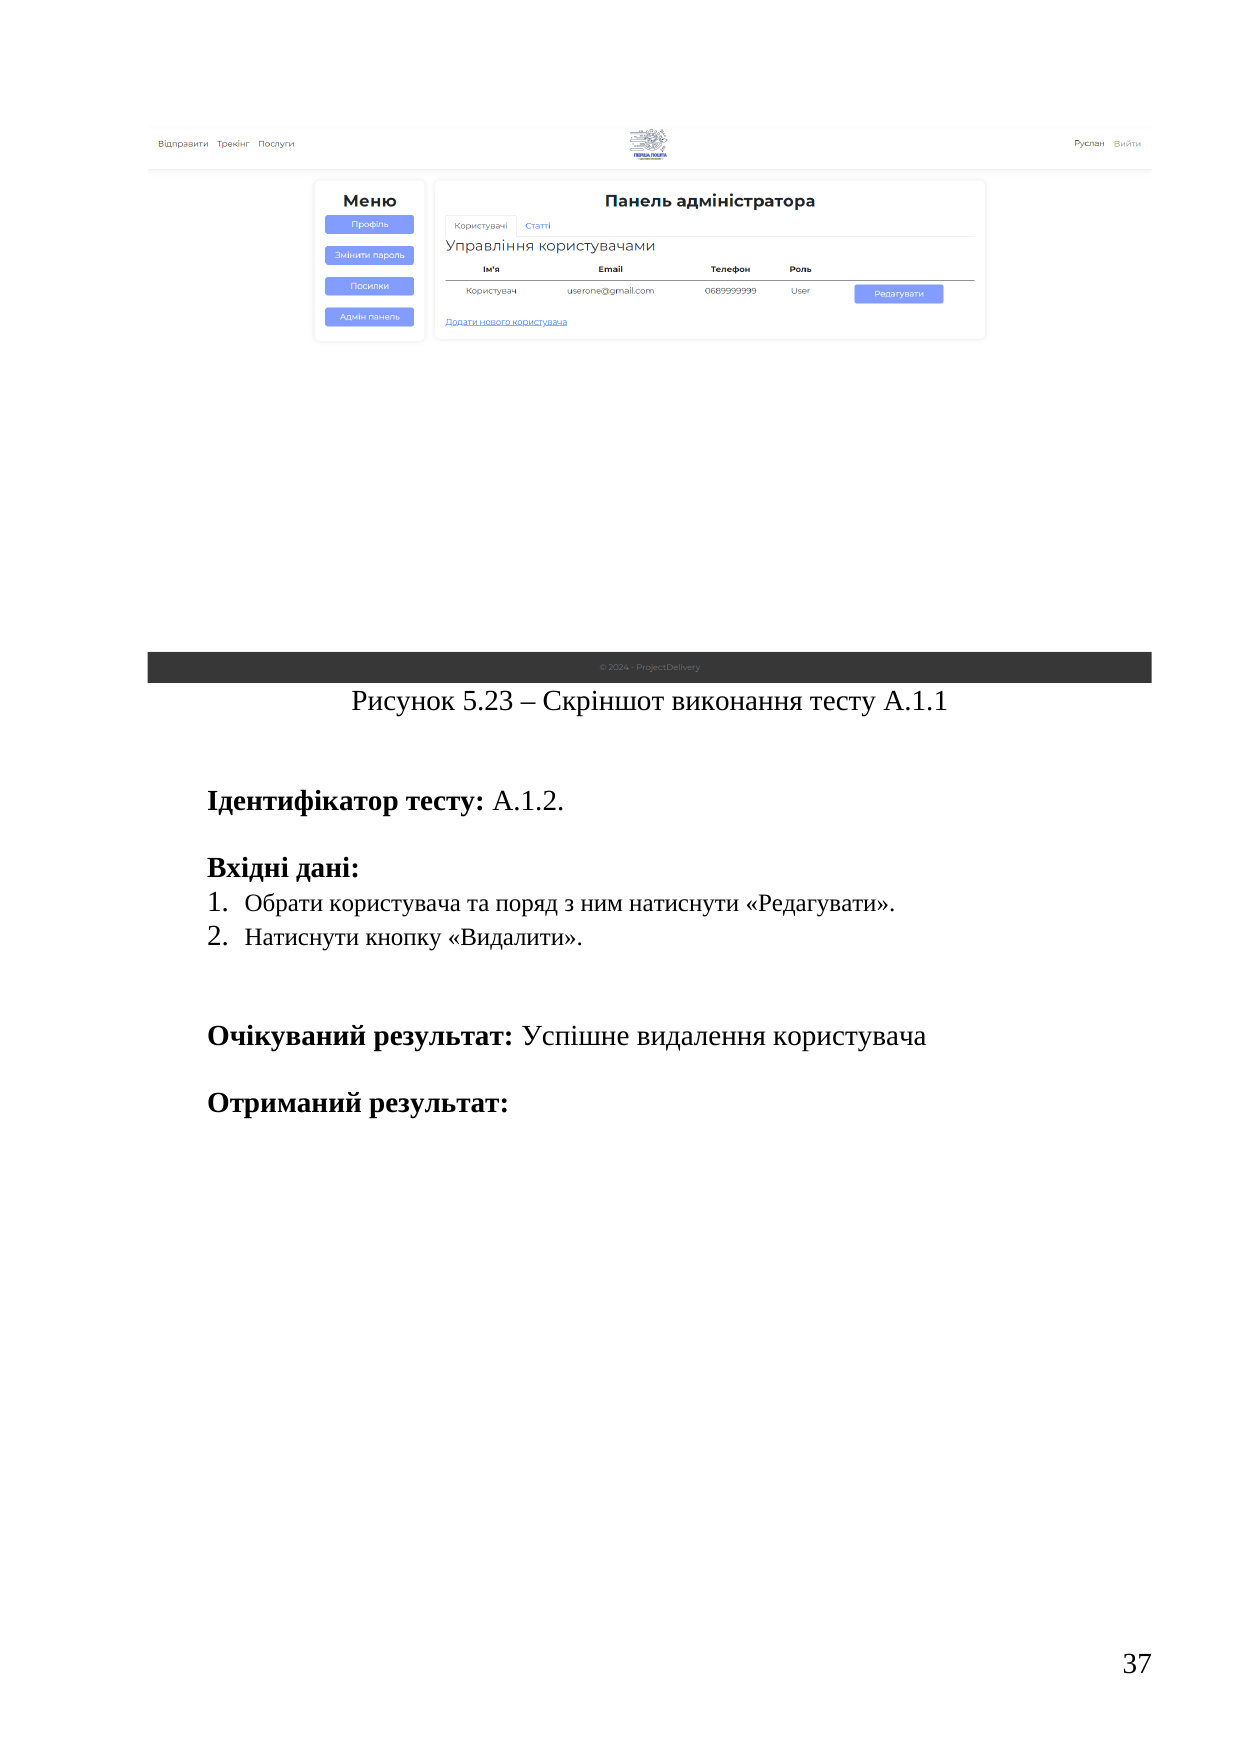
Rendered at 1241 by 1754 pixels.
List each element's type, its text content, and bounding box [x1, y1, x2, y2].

text Ідентифікатор тесту: А.1.2. [148, 783, 1152, 817]
text Отриманий результат: [148, 1085, 1152, 1119]
list Натиснути кнопку «Видалити». [207, 918, 1152, 951]
text Очікуваний результат: Успішне видалення користувача [148, 1018, 1152, 1052]
text Вхідні дані: [148, 851, 1152, 884]
list Обрати користувача та поряд з ним натиснути «Редагувати». [207, 884, 1152, 918]
picture [147, 118, 1152, 683]
